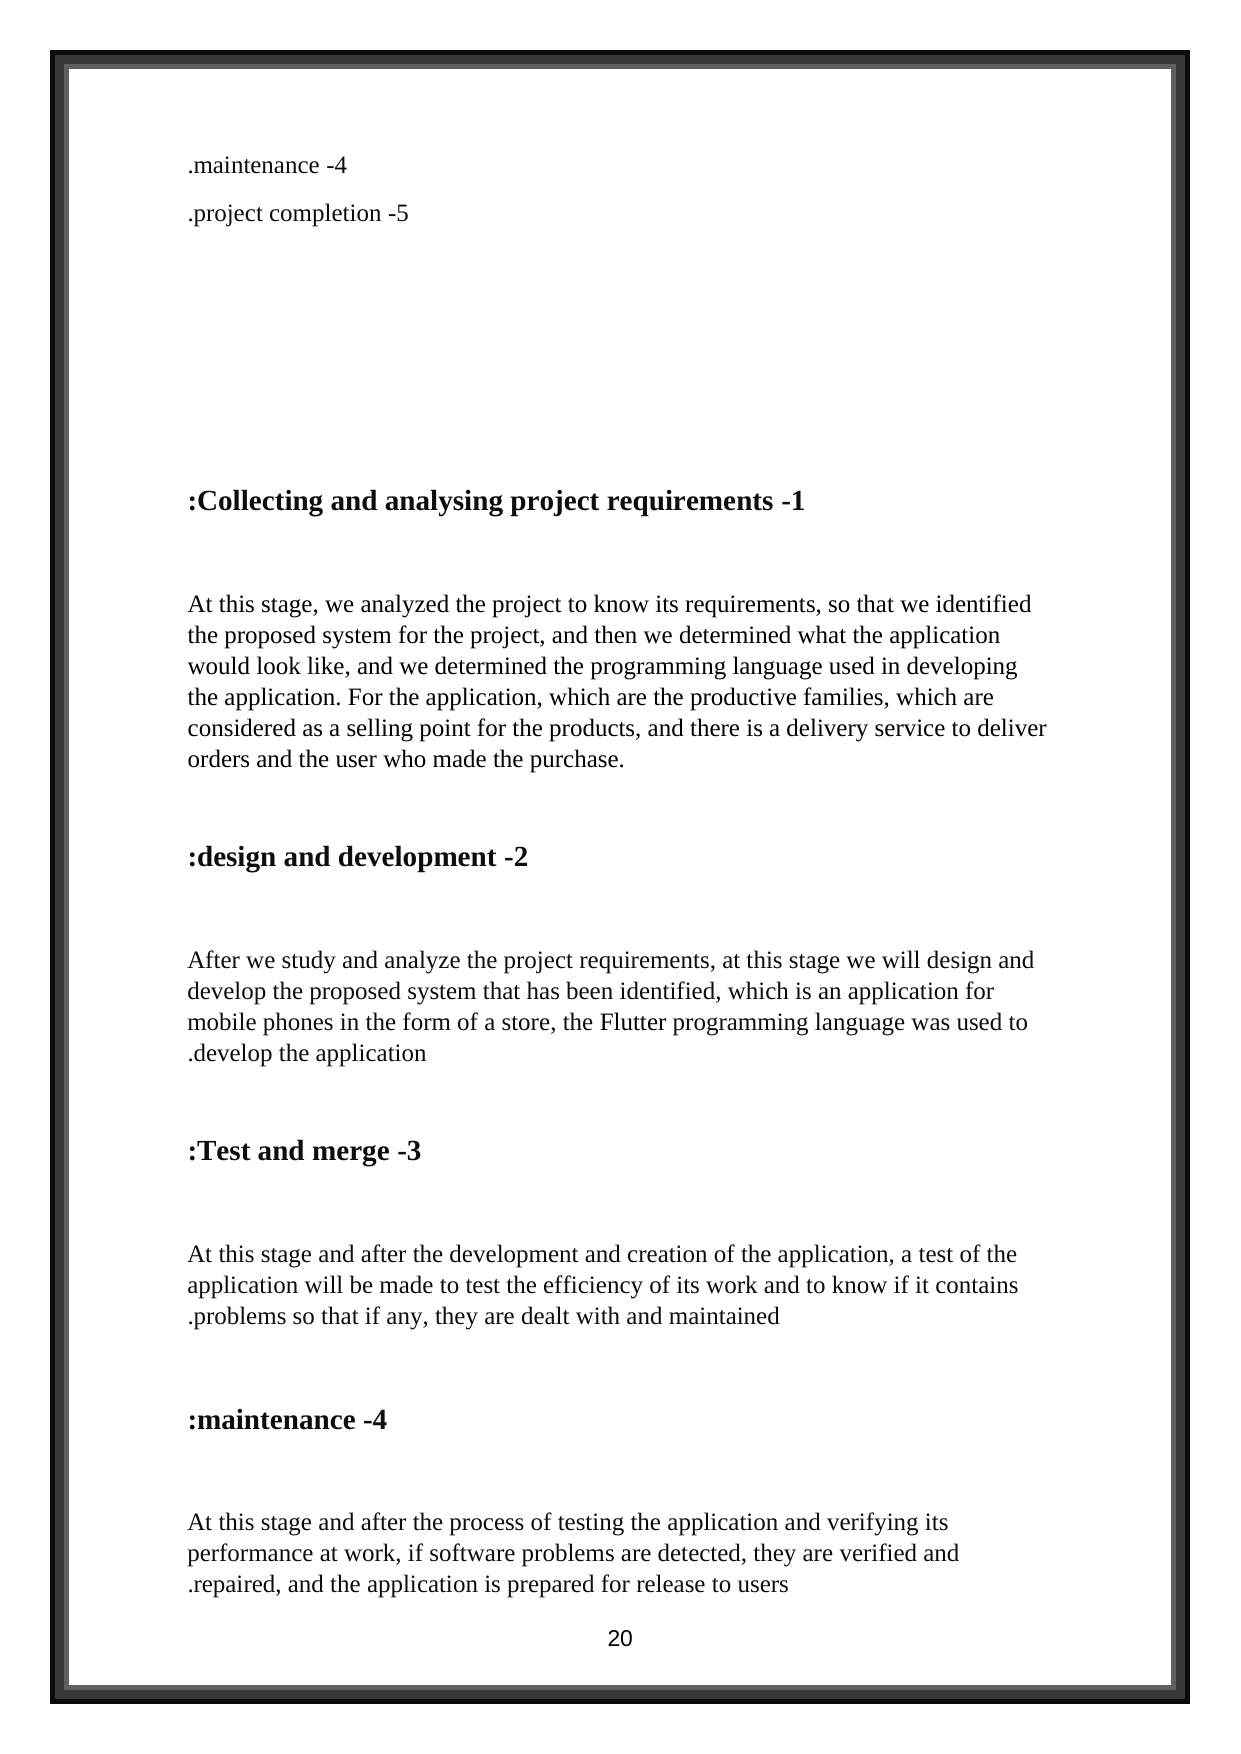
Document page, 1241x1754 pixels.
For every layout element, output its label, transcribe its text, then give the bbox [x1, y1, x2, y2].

text 2- design and development: [187, 839, 1053, 873]
text 3- Test and merge: [187, 1133, 1053, 1167]
text At this stage and after the process of testing the application and verifying its performance at work, if software problems are detected, they are verified and repaired, and the application is prepared for release to users. [187, 1507, 1053, 1598]
text 4- maintenance. [187, 150, 1053, 179]
text 5- project completion. [187, 198, 1053, 226]
text At this stage, we analyzed the project to know its requirements, so that we identified the proposed system for the project, and then we determined what the application would look like, and we determined the programming language used in developing the application. For the application, which are the productive families, which are considered as a selling point for the products, and there is a delivery service to deliver orders and the user who made the purchase. [187, 589, 1053, 773]
text 1- Collecting and analysing project requirements: [187, 483, 1053, 517]
text 4- maintenance: [187, 1402, 1053, 1435]
text After we study and analyze the project requirements, at this stage we will design and develop the proposed system that has been identified, which is an application for mobile phones in the form of a store, the Flutter programming language was used to develop the application. [187, 945, 1053, 1067]
text At this stage and after the development and creation of the application, a test of the application will be made to test the efficiency of its work and to know if it contains problems so that if any, they are dealt with and maintained. [187, 1239, 1053, 1330]
